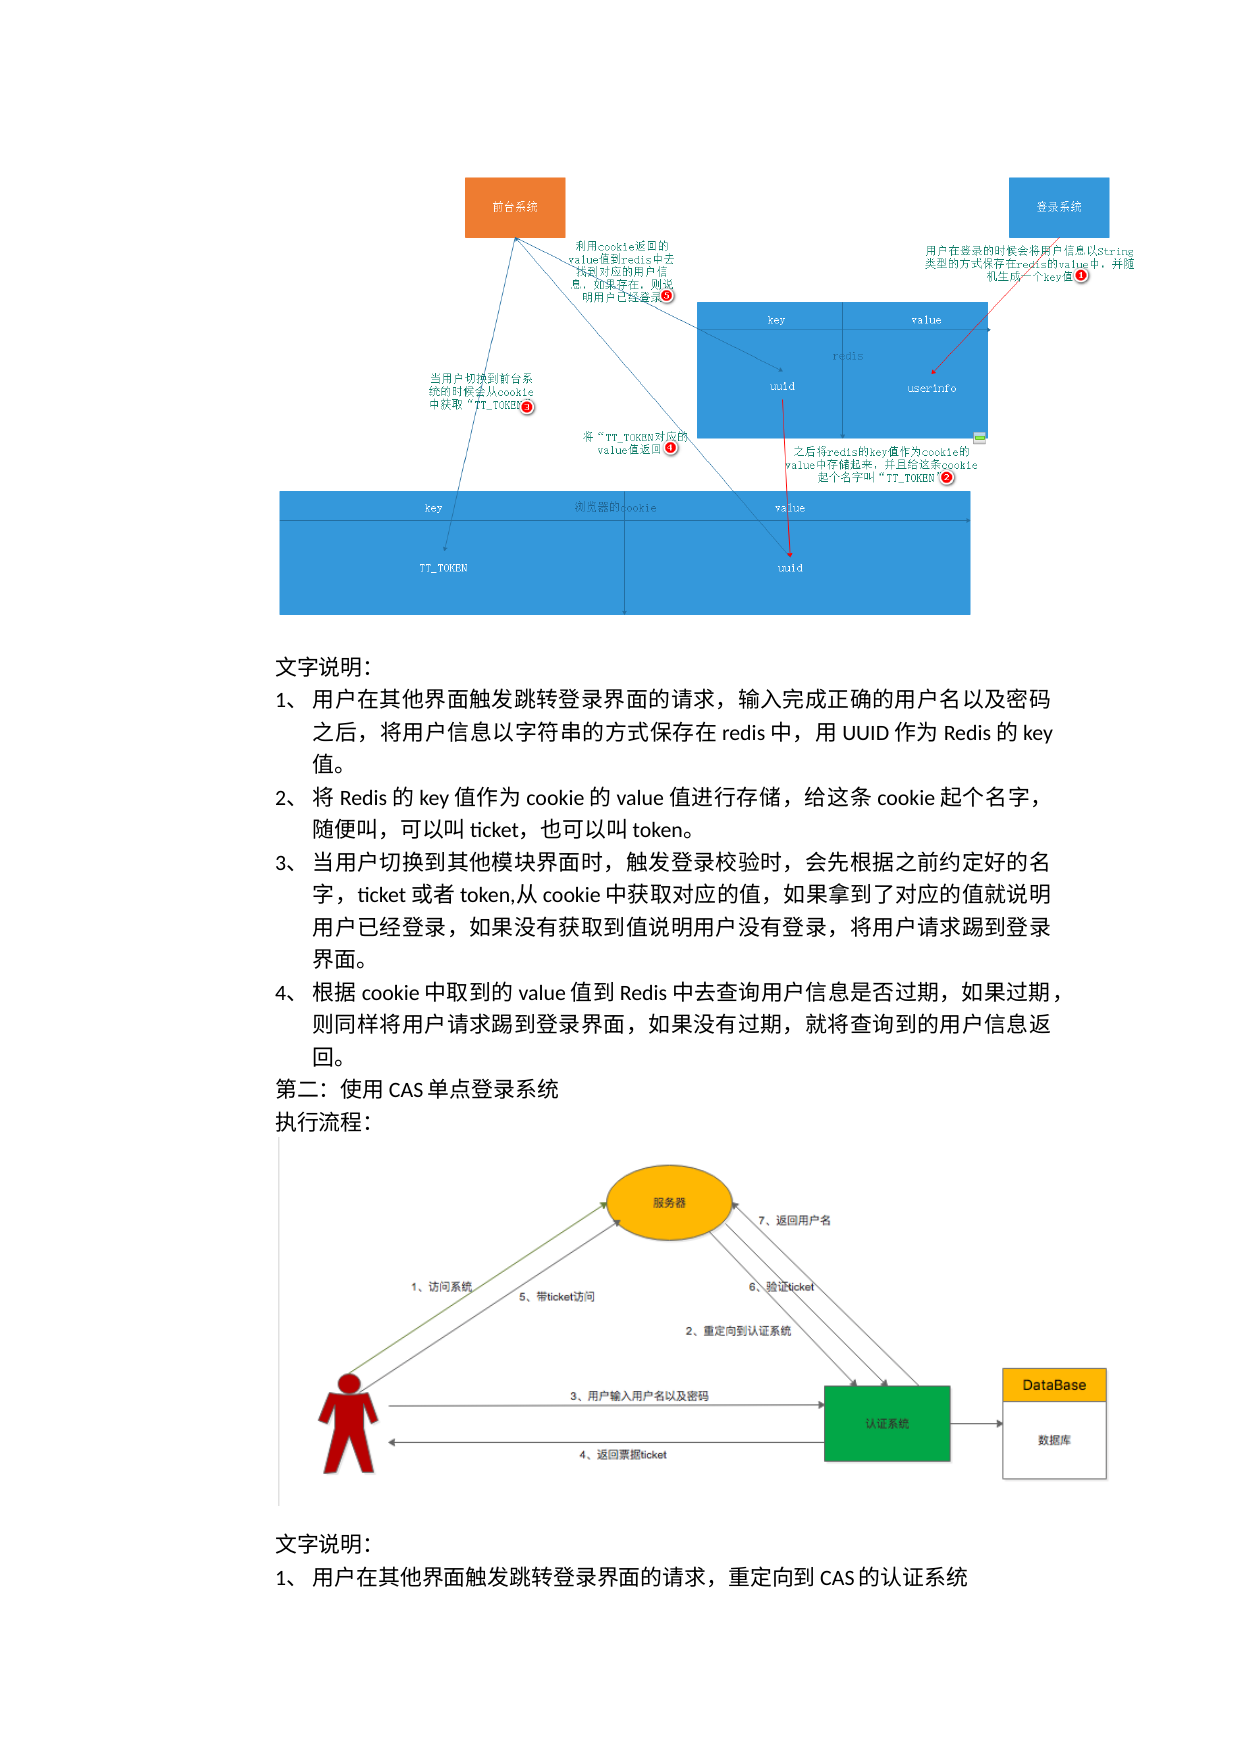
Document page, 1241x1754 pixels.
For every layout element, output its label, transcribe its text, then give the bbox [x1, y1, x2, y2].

text 文字说明： [231, 1527, 1053, 1559]
text 文字说明： [231, 649, 1053, 682]
list 用户在其他界面触发跳转登录界面的请求，输入完成正确的用户名以及密码之后，将用户信息以字符串的方式保存在redis中，用UUID作为Redis的key值。 [275, 682, 1053, 779]
list 根据cookie中取到的value值到Redis中去查询用户信息是否过期，如果过期，则同样将用户请求踢到登录界面，如果没有过期，就将查询到的用户信息返回。 [275, 974, 1053, 1072]
text 第二：使用CAS单点登录系统 [231, 1072, 1053, 1104]
picture [275, 1137, 1141, 1506]
picture [275, 162, 1141, 628]
text 执行流程： [231, 1104, 1053, 1137]
list 用户在其他界面触发跳转登录界面的请求，重定向到CAS的认证系统 [275, 1559, 1053, 1592]
list 当用户切换到其他模块界面时，触发登录校验时，会先根据之前约定好的名字，ticket或者token,从cookie中获取对应的值，如果拿到了对应的值就说明用户已经登录，如果没有获取到值说明用户没有登录，将用户请求踢到登录界面。 [275, 844, 1053, 974]
list 将Redis的key值作为cookie的value值进行存储，给这条cookie起个名字，随便叫，可以叫ticket，也可以叫token。 [275, 779, 1053, 844]
